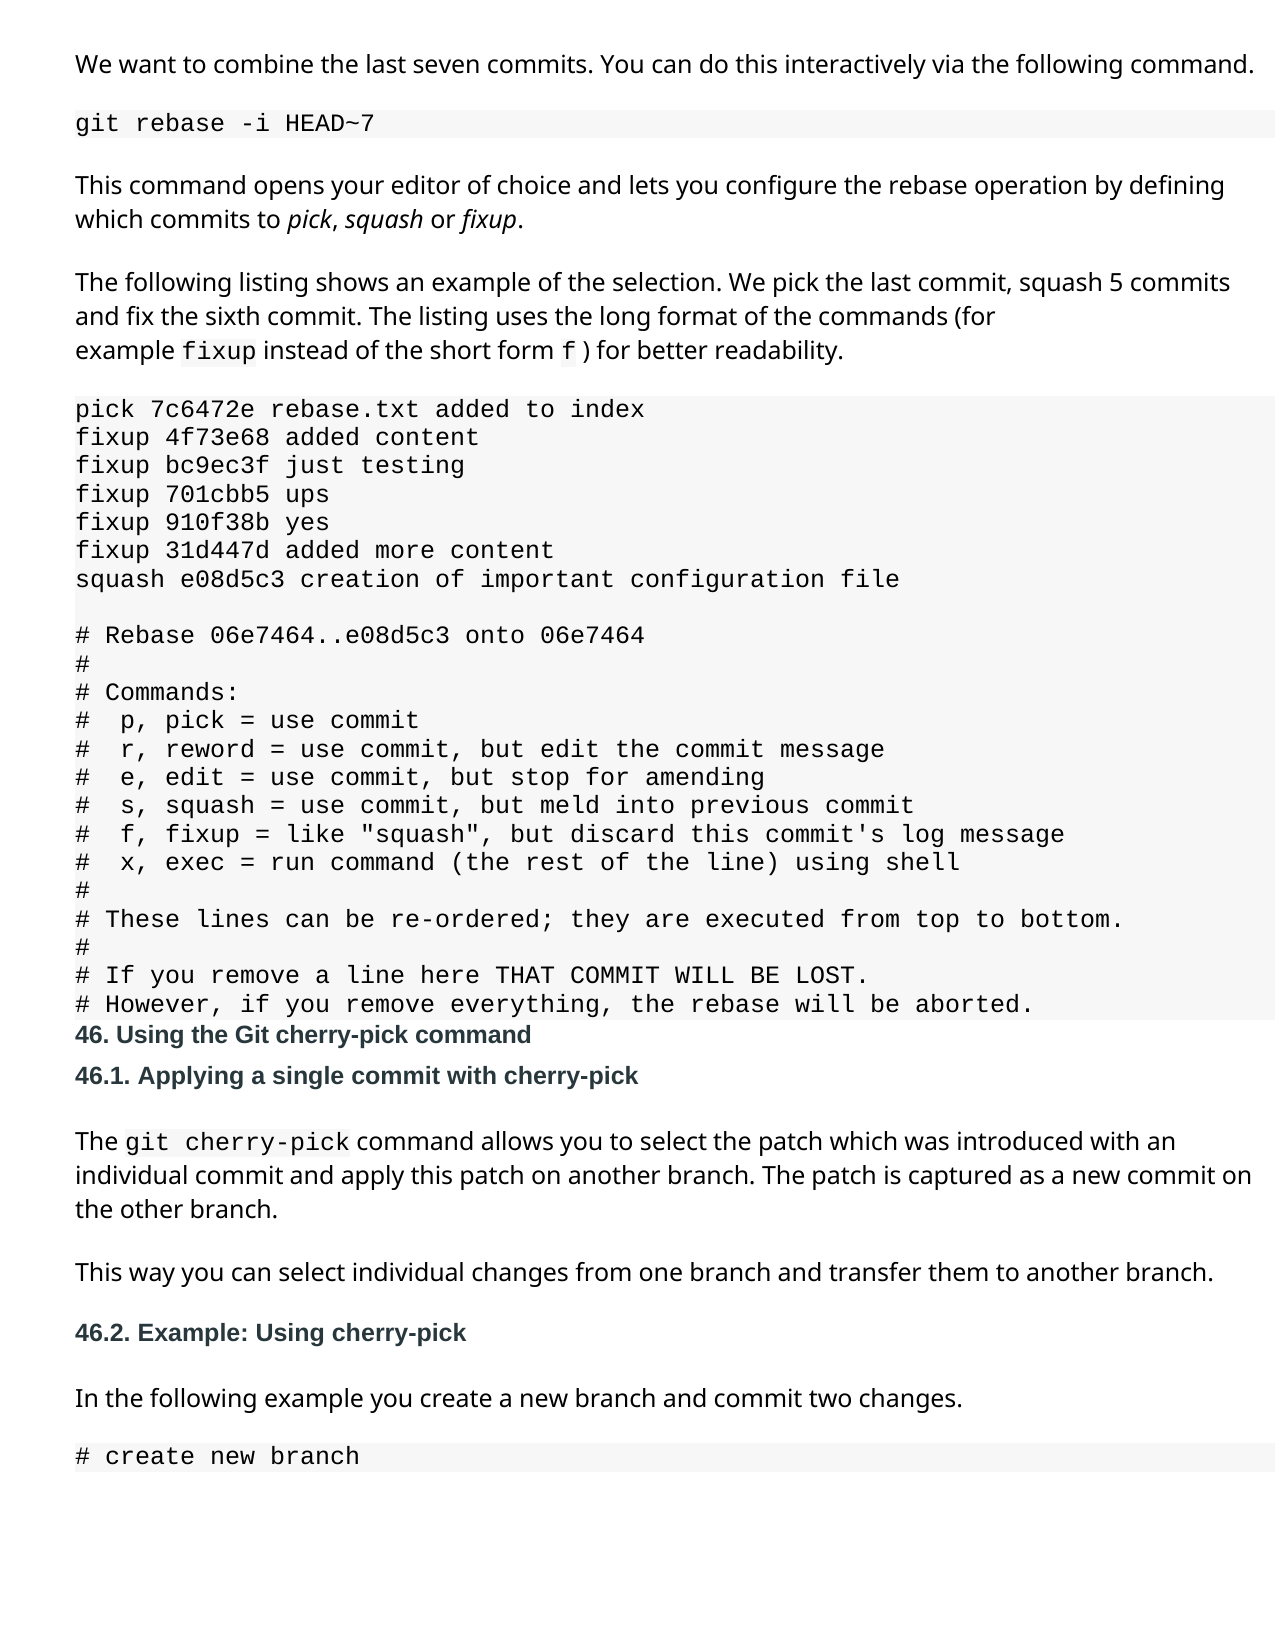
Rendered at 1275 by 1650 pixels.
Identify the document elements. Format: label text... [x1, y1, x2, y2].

text # However, if you remove everything, the rebase will be aborted. [75, 991, 1275, 1020]
text # x, exec = run command (the rest of the line) using shell [75, 850, 1275, 878]
text fixup 910f38b yes [75, 510, 1275, 538]
text fixup 701cbb5 ups [75, 481, 1275, 510]
text # [75, 935, 1275, 963]
text # Commands: [75, 680, 1275, 708]
text fixup bc9ec3f just testing [75, 453, 1275, 481]
text The git cherry-pick command allows you to select the patch which was introduced with an individual commit and apply this patch on another branch. The patch is captured as a new commit on the other branch. [75, 1123, 1275, 1226]
text fixup 4f73e68 added content [75, 425, 1275, 453]
text # create new branch [75, 1443, 1275, 1472]
subtitle 46. Using the Git cherry-pick command [75, 1020, 1275, 1048]
text # Rebase 06e7464..e08d5c3 onto 06e7464 [75, 623, 1275, 651]
text # [75, 878, 1275, 906]
text squash e08d5c3 creation of important configuration file [75, 566, 1275, 595]
text In the following example you create a new branch and commit two changes. [75, 1380, 1275, 1414]
text # These lines can be re-ordered; they are executed from top to bottom. [75, 906, 1275, 935]
text The following listing shows an example of the selection. We pick the last commit, squash 5 commits and fix the sixth commit. The listing uses the long format of the commands (for example fixup instead of the short form f ) for better readability. [75, 265, 1275, 367]
text # r, reword = use commit, but edit the commit message [75, 736, 1275, 765]
text We want to combine the last seven commits. You can do this interactively via the following command. [75, 47, 1275, 81]
text # [75, 651, 1275, 680]
text git rebase -i HEAD~7 [75, 110, 1275, 138]
text # If you remove a line here THAT COMMIT WILL BE LOST. [75, 963, 1275, 991]
subtitle 46.1. Applying a single commit with cherry-pick [75, 1061, 1275, 1090]
text # p, pick = use commit [75, 708, 1275, 736]
text This way you can select individual changes from one branch and transfer them to another branch. [75, 1255, 1275, 1289]
text # f, fixup = like "squash", but discard this commit's log message [75, 821, 1275, 850]
text # e, edit = use commit, but stop for amending [75, 765, 1275, 793]
text # s, squash = use commit, but meld into previous commit [75, 793, 1275, 821]
text pick 7c6472e rebase.txt added to index [75, 396, 1275, 425]
text fixup 31d447d added more content [75, 538, 1275, 566]
subtitle 46.2. Example: Using cherry-pick [75, 1318, 1275, 1347]
text This command opens your editor of choice and lets you configure the rebase operation by defining which commits to pick, squash or fixup. [75, 168, 1275, 236]
